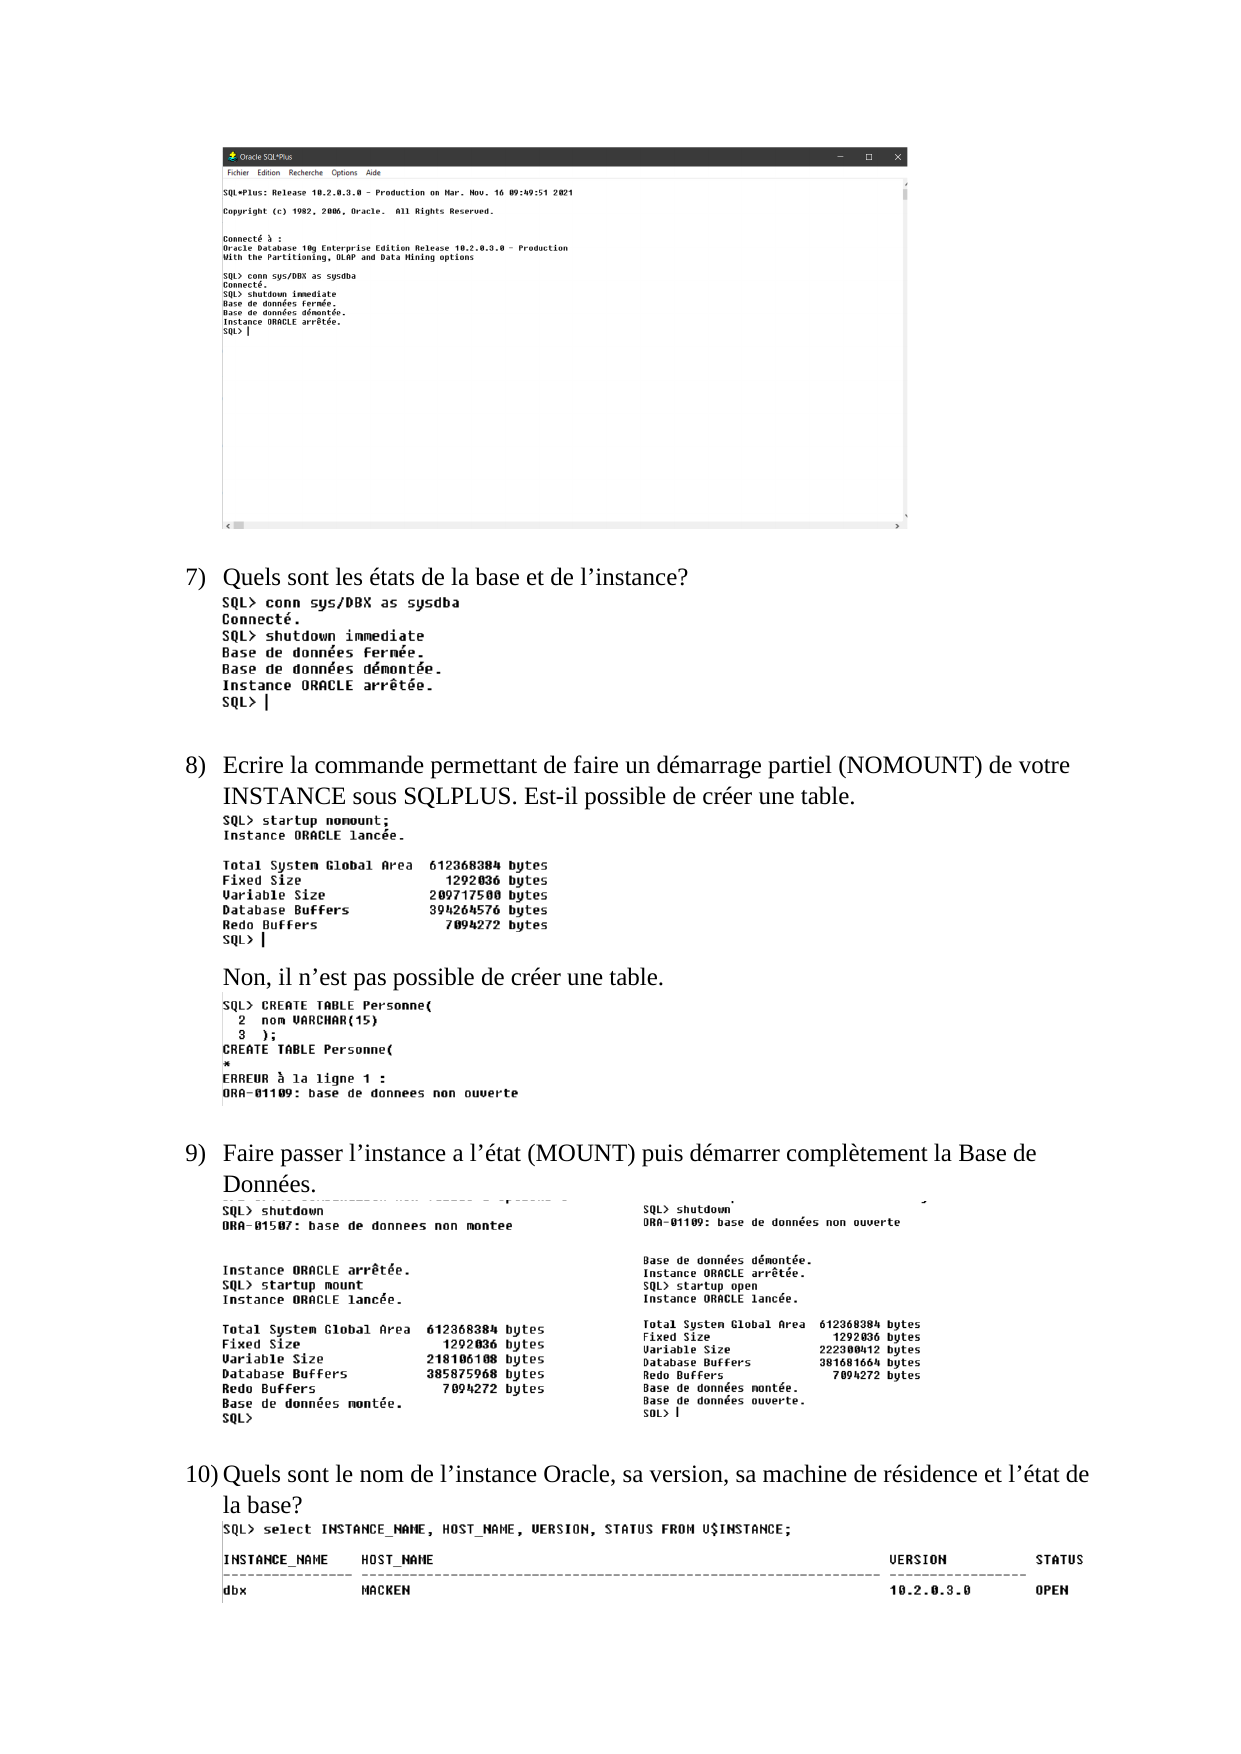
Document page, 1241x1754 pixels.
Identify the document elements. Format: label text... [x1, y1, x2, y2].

list Quels sont le nom de l’instance Oracle, sa version, sa machine de résidence et l’état de la base? [185, 1459, 1093, 1519]
picture [222, 992, 541, 1106]
list Ecrire la commande permettant de faire un démarrage partiel (NOMOUNT) de votre INSTANCE sous SQLPLUS. Est-il possible de créer une table. [185, 750, 1093, 809]
list Quels sont les états de la base et de l’instance? [185, 562, 1093, 591]
list Non, il n’est pas possible de créer une table. [223, 962, 1093, 990]
list Faire passer l’instance a l’état (MOUNT) puis démarrer complètement la Base de Données. [185, 1138, 1093, 1198]
picture [222, 147, 908, 529]
picture [222, 811, 557, 960]
picture [222, 593, 576, 717]
picture [222, 1200, 568, 1427]
picture [222, 1521, 1093, 1603]
picture [643, 1201, 939, 1417]
